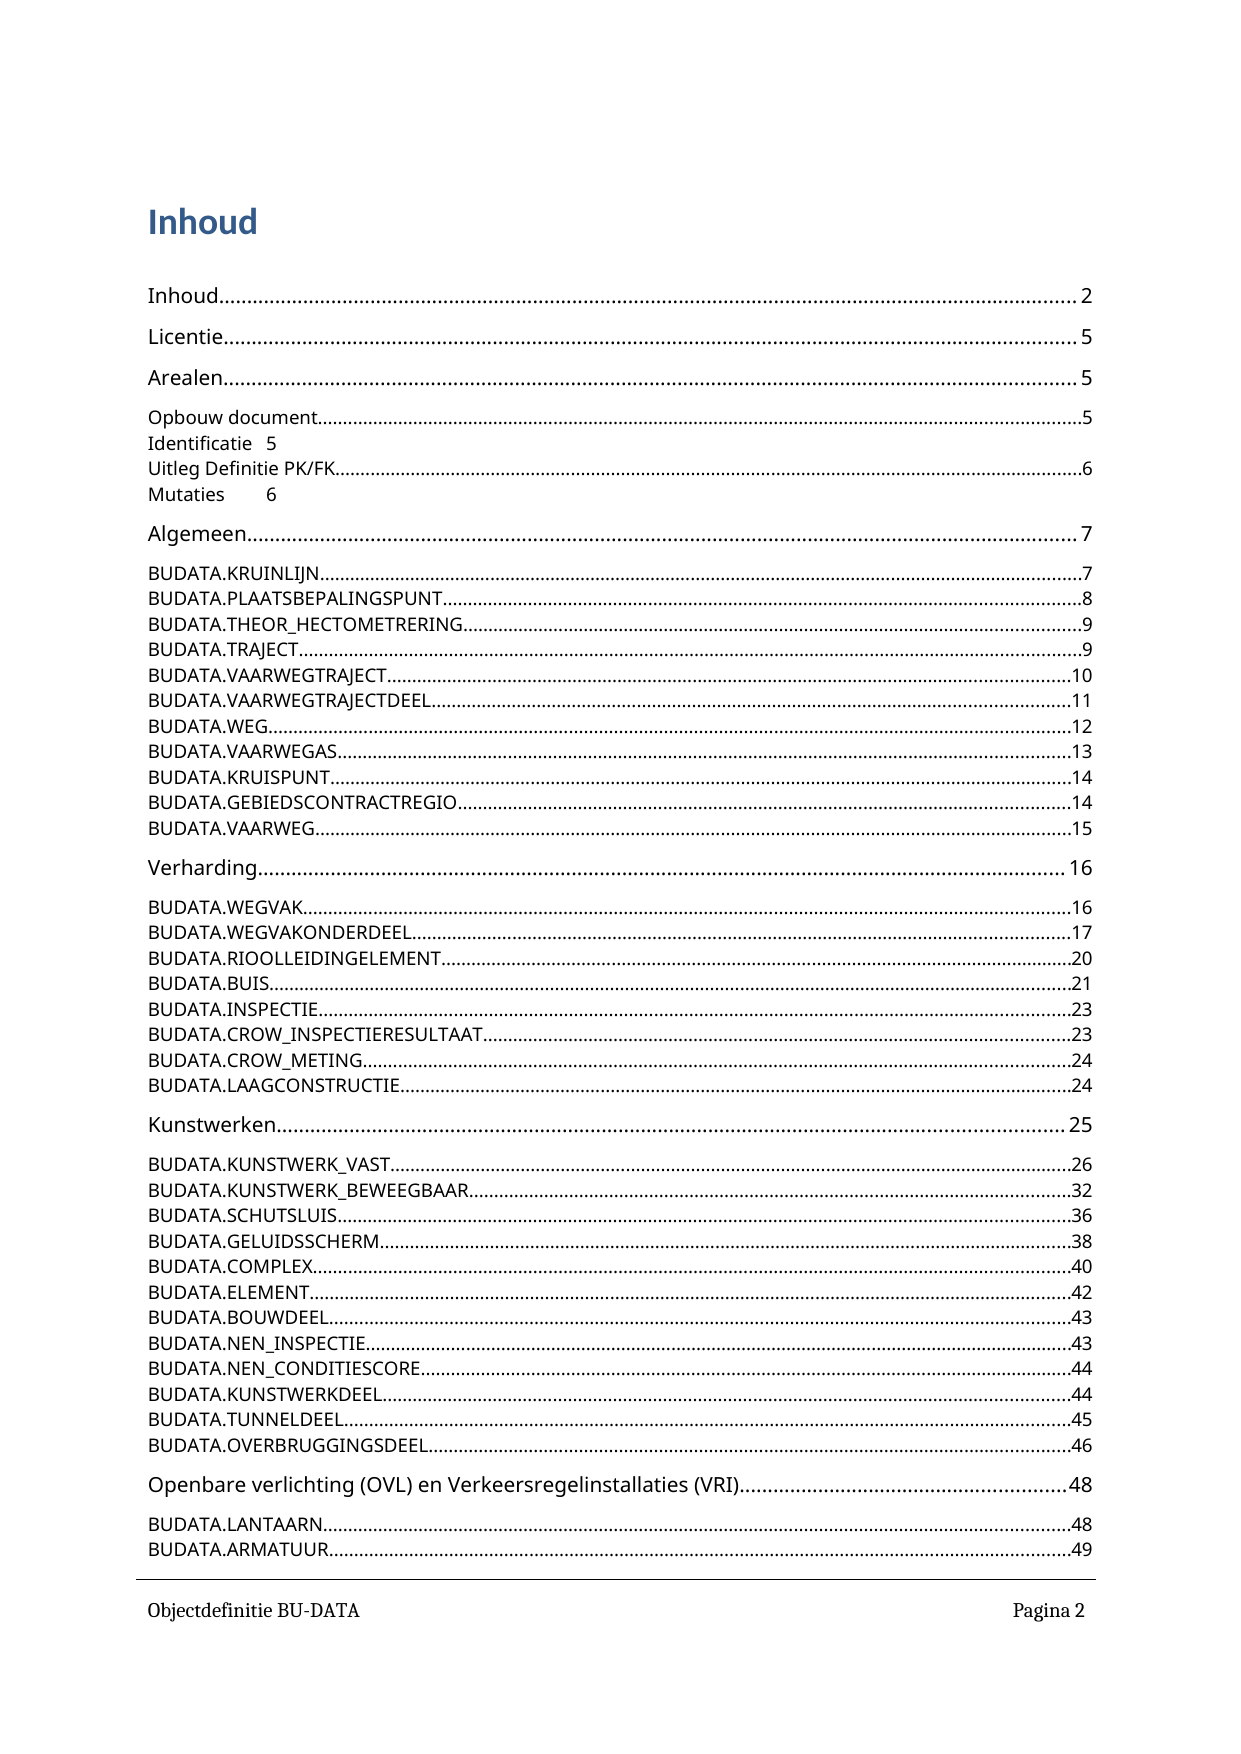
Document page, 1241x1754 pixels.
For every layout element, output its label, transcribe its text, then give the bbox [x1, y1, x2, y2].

text BUDATA.TRAJECT 9 [148, 636, 1093, 662]
text BUDATA.WEG 12 [148, 713, 1093, 738]
text Openbare verlichting (OVL) en Verkeersregelinstallaties (VRI) 48 [148, 1470, 1093, 1499]
text Identificatie 5 [148, 430, 1093, 455]
text BUDATA.NEN_INSPECTIE 43 [148, 1330, 1093, 1356]
text BUDATA.WEGVAK 16 [148, 894, 1093, 919]
text Licentie 5 [148, 322, 1093, 351]
text BUDATA.GEBIEDSCONTRACTREGIO 14 [148, 789, 1093, 815]
text BUDATA.WEGVAKONDERDEEL 17 [148, 919, 1093, 945]
text BUDATA.GELUIDSSCHERM 38 [148, 1228, 1093, 1254]
text Opbouw document 5 [148, 404, 1093, 430]
subtitle Inhoud [148, 198, 1093, 243]
text BUDATA.BUIS 21 [148, 971, 1093, 996]
text BUDATA.COMPLEX 40 [148, 1254, 1093, 1279]
text BUDATA.RIOOLLEIDINGELEMENT 20 [148, 945, 1093, 971]
text BUDATA.CROW_INSPECTIERESULTAAT 23 [148, 1022, 1093, 1047]
text BUDATA.LAAGCONSTRUCTIE 24 [148, 1073, 1093, 1098]
text BUDATA.KRUISPUNT 14 [148, 764, 1093, 789]
text BUDATA.VAARWEGTRAJECTDEEL 11 [148, 687, 1093, 713]
text Arealen 5 [148, 363, 1093, 392]
text BUDATA.VAARWEGTRAJECT 10 [148, 662, 1093, 687]
text BUDATA.ELEMENT 42 [148, 1279, 1093, 1305]
text BUDATA.NEN_CONDITIESCORE 44 [148, 1356, 1093, 1381]
text Algemeen 7 [148, 519, 1093, 547]
text BUDATA.INSPECTIE 23 [148, 996, 1093, 1022]
text BUDATA.THEOR_HECTOMETRERING 9 [148, 611, 1093, 636]
text BUDATA.KUNSTWERK_VAST 26 [148, 1152, 1093, 1177]
text BUDATA.VAARWEGAS 13 [148, 738, 1093, 764]
text Uitleg Definitie PK/FK 6 [148, 455, 1093, 481]
text BUDATA.SCHUTSLUIS 36 [148, 1203, 1093, 1228]
text BUDATA.OVERBRUGGINGSDEEL 46 [148, 1432, 1093, 1458]
text BUDATA.VAARWEG 15 [148, 815, 1093, 841]
text Inhoud 2 [148, 281, 1093, 310]
text Mutaties 6 [148, 481, 1093, 506]
text BUDATA.KRUINLIJN 7 [148, 560, 1093, 585]
text BUDATA.LANTAARN 48 [148, 1511, 1093, 1537]
text BUDATA.ARMATUUR 49 [148, 1537, 1093, 1562]
text BUDATA.PLAATSBEPALINGSPUNT 8 [148, 585, 1093, 611]
text BUDATA.KUNSTWERK_BEWEEGBAAR 32 [148, 1177, 1093, 1203]
text BUDATA.BOUWDEEL 43 [148, 1305, 1093, 1330]
text Kunstwerken 25 [148, 1111, 1093, 1139]
text BUDATA.KUNSTWERKDEEL 44 [148, 1381, 1093, 1407]
text BUDATA.CROW_METING 24 [148, 1047, 1093, 1073]
text Verharding 16 [148, 853, 1093, 881]
text BUDATA.TUNNELDEEL 45 [148, 1407, 1093, 1432]
